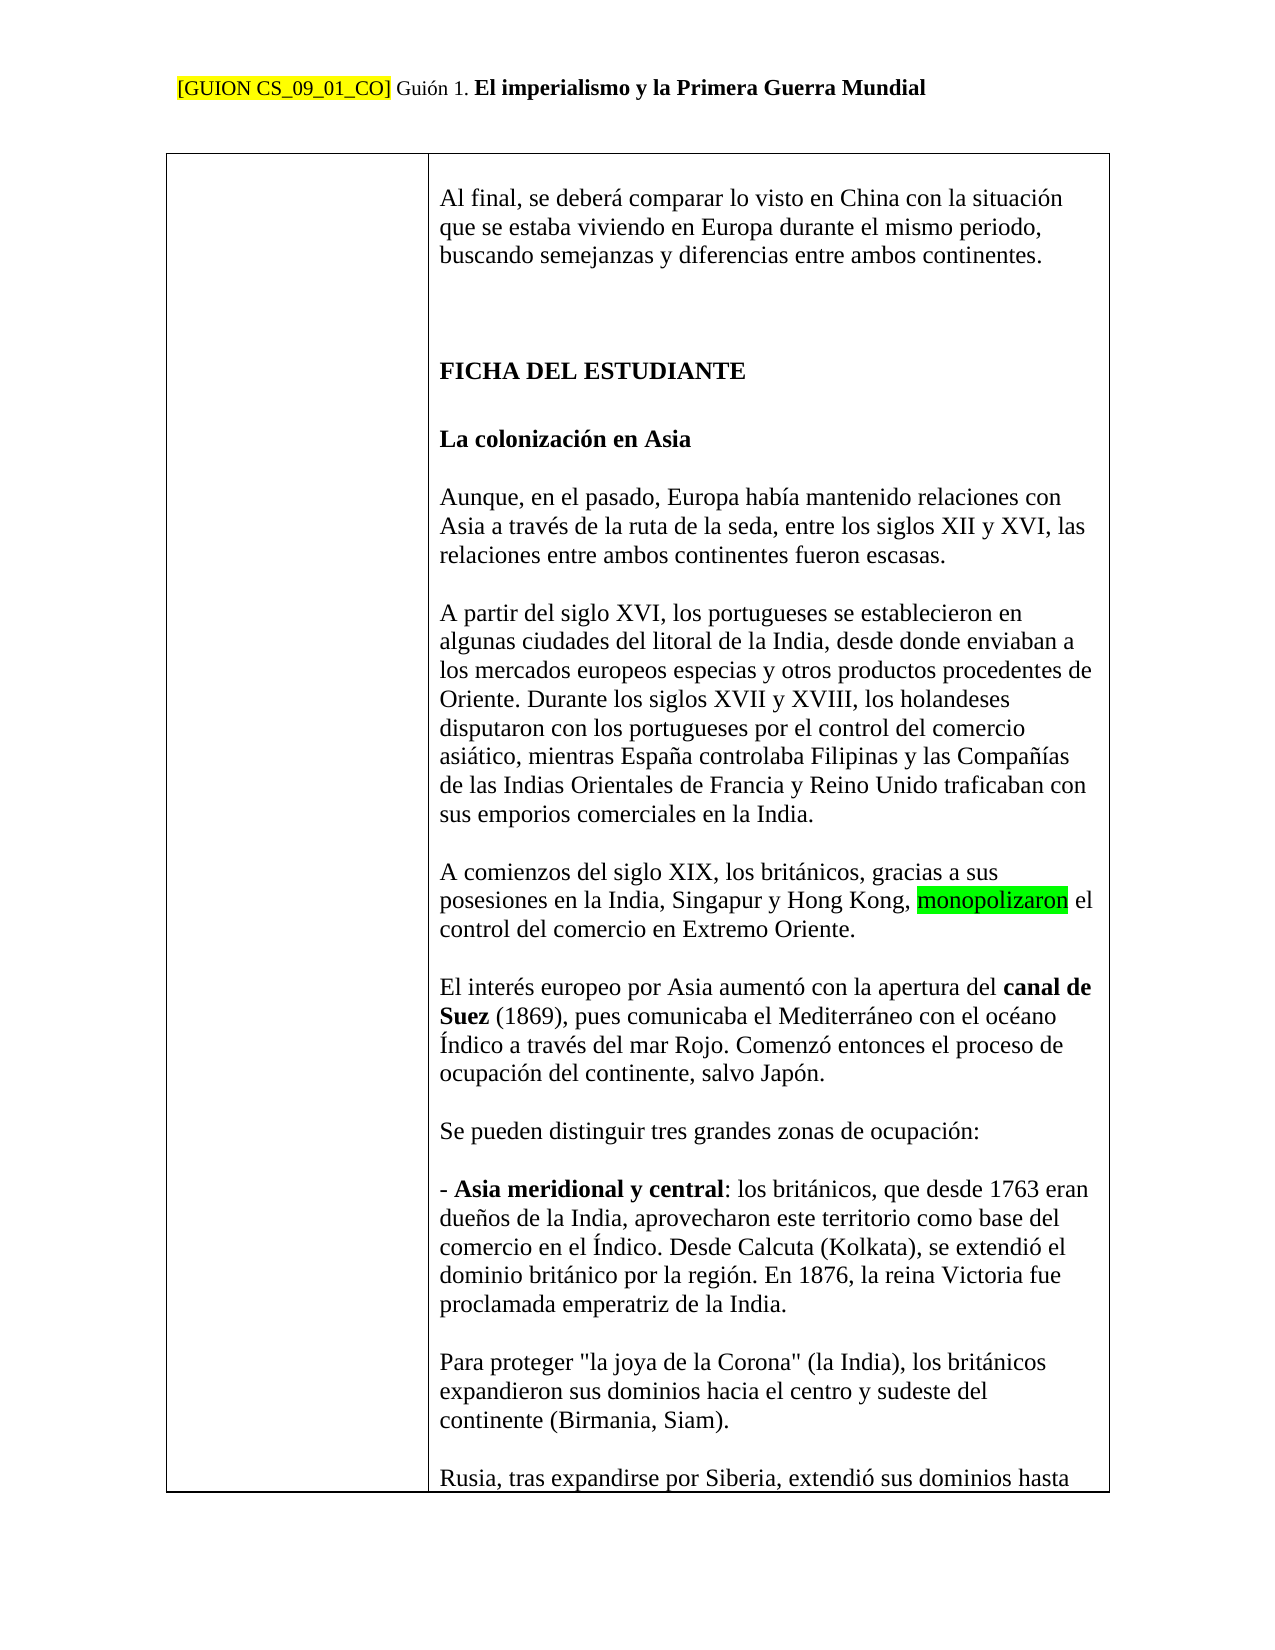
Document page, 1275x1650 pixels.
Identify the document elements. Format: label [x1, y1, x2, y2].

table_cell [167, 154, 428, 1491]
table_cell [429, 154, 1109, 1491]
